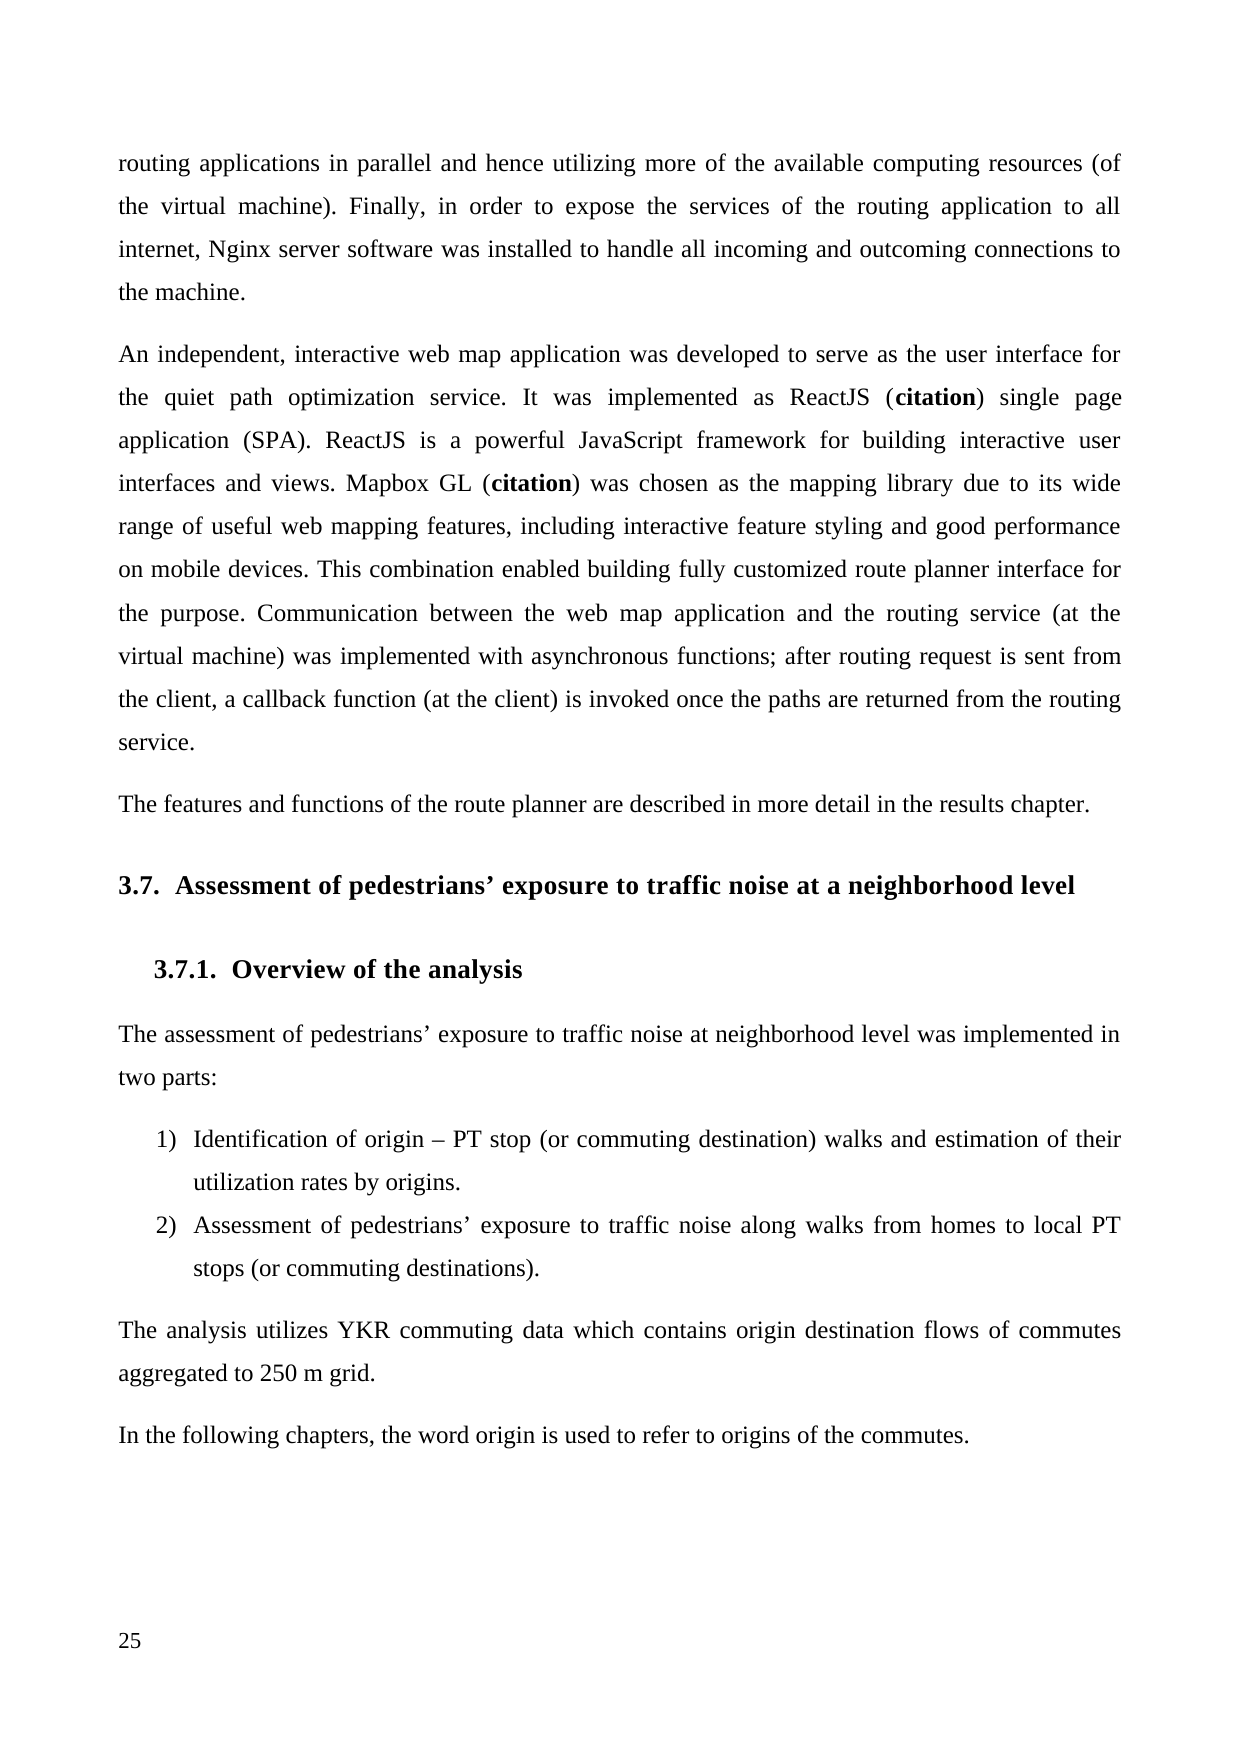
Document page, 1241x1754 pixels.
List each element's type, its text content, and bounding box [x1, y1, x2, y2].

subtitle Overview of the analysis [118, 954, 1122, 985]
text The assessment of pedestrians’ exposure to traffic noise at neighborhood level was implemented in two parts: [118, 1019, 1122, 1091]
text An independent, interactive web map application was developed to serve as the user interface for the quiet path optimization service. It was implemented as ReactJS (citation) single page application (SPA). ReactJS is a powerful JavaScript framework for building interactive user interfaces and views. Mapbox GL (citation) was chosen as the mapping library due to its wide range of useful web mapping features, including interactive feature styling and good performance on mobile devices. This combination enabled building fully customized route planner interface for the purpose. Communication between the web map application and the routing service (at the virtual machine) was implemented with asynchronous functions; after routing request is sent from the client, a callback function (at the client) is invoked once the paths are returned from the routing service. [118, 339, 1122, 756]
list Identification of origin – PT stop (or commuting destination) walks and estimation of their utilization rates by origins. [156, 1124, 1122, 1196]
text The features and functions of the route planner are described in more detail in the results chapter. [118, 789, 1122, 818]
text In the following chapters, the word origin is used to refer to origins of the commutes. [118, 1420, 1122, 1449]
text The analysis utilizes YKR commuting data which contains origin destination flows of commutes aggregated to 250 m grid. [118, 1315, 1122, 1387]
list Assessment of pedestrians’ exposure to traffic noise along walks from homes to local PT stops (or commuting destinations). [156, 1210, 1122, 1282]
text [118, 148, 1122, 306]
subtitle Assessment of pedestrians’ exposure to traffic noise at a neighborhood level [118, 869, 1122, 901]
